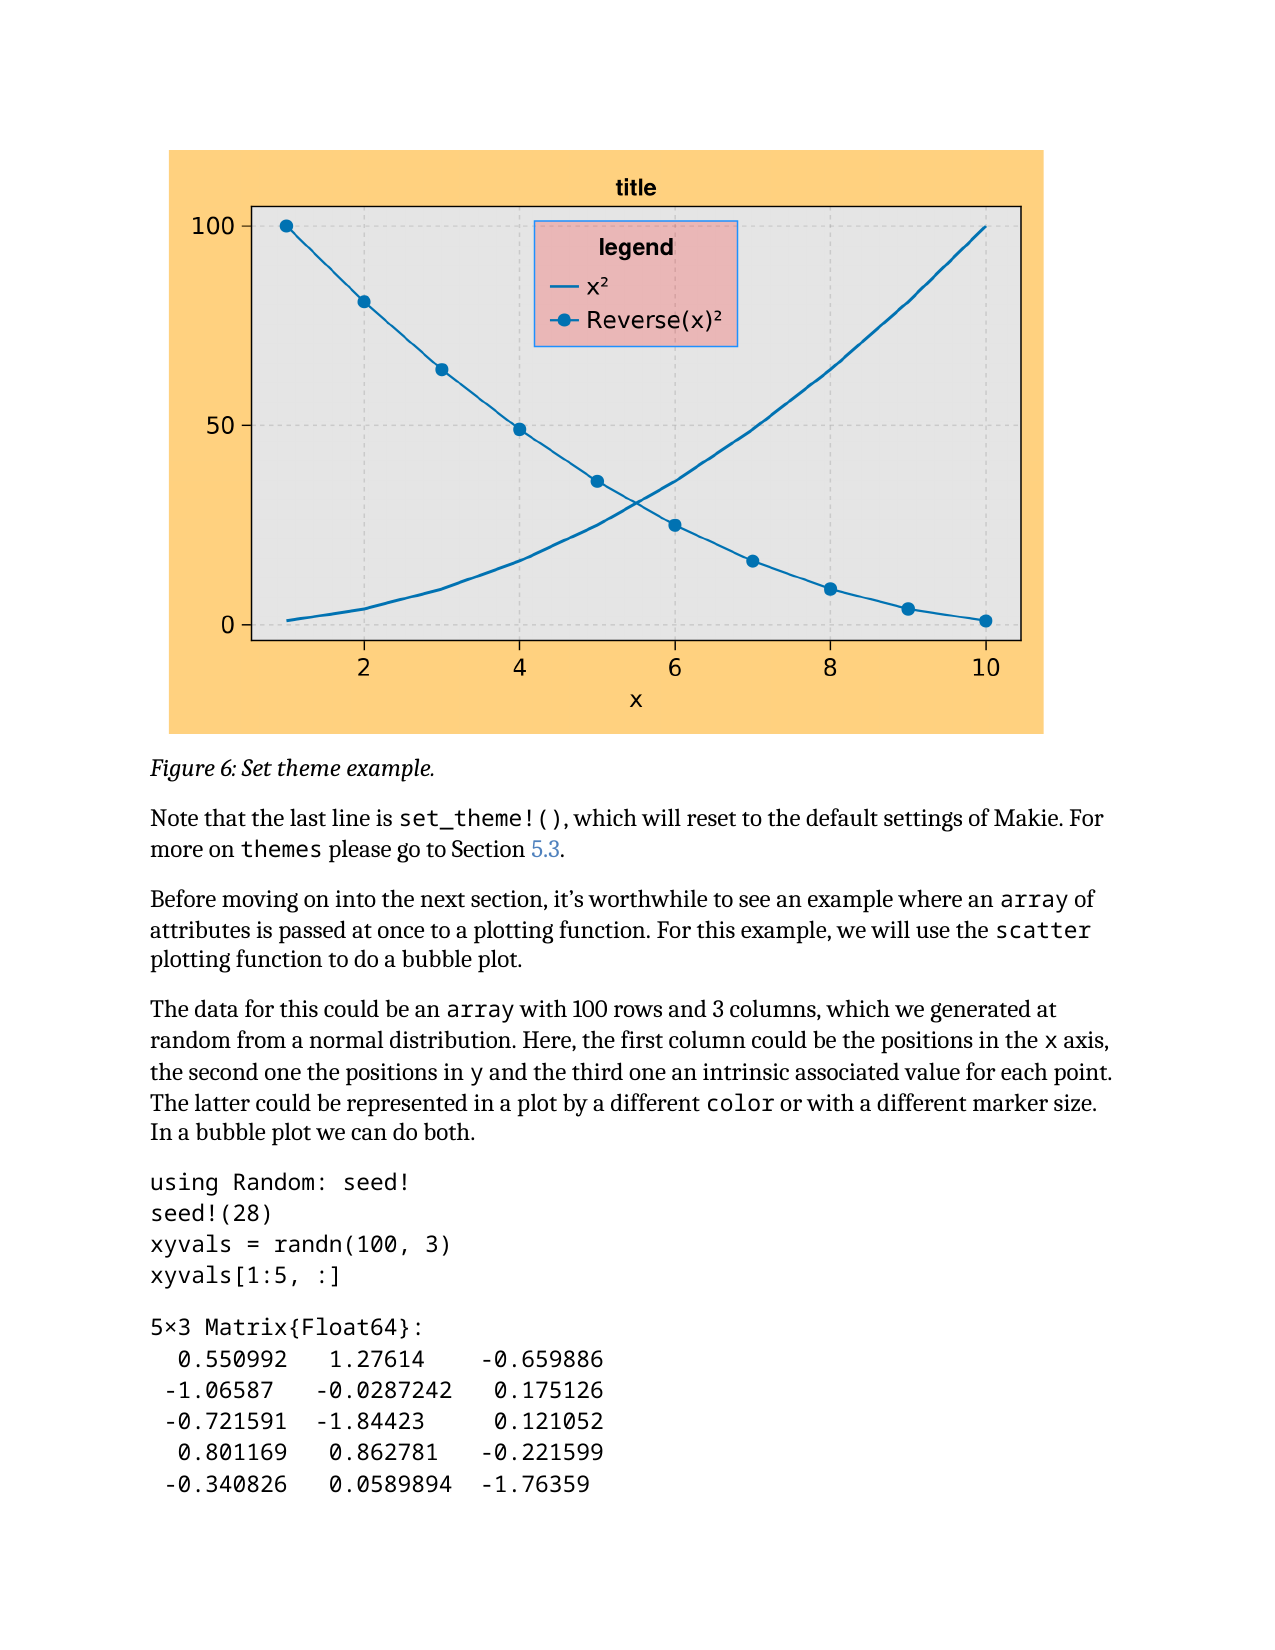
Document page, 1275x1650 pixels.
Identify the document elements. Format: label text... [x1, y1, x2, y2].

text The data for this could be an array with 100 rows and 3 columns, which we generated at random from a normal distribution. Here, the first column could be the positions in the x axis, the second one the positions in y and the third one an intrinsic associated value for each point. The latter could be represented in a plot by a different color or with a different marker size. In a bubble plot we can do both. [150, 993, 1125, 1147]
text Figure 6: Set theme example. [150, 754, 1125, 783]
text Before moving on into the next section, it’s worthwhile to see an example where an array of attributes is passed at once to a plotting function. For this example, we will use the scatter plotting function to do a bubble plot. [150, 883, 1125, 974]
text 5×3 Matrix{Float64}: 0.550992 1.27614 -0.659886 -1.06587 -0.0287242 0.175126 -0.721591 -1.84423 0.121052 0.801169 0.862781 -0.221599 -0.340826 0.0589894 -1.76359 [150, 1311, 1125, 1499]
text Note that the last line is set_theme!(), which will reset to the default settings of Makie. For more on themes please go to Section 5.3. [150, 802, 1125, 864]
text using Random: seed! seed!(28) xyvals = randn(100, 3) xyvals[1:5, :] [150, 1165, 1125, 1290]
picture [168, 150, 1044, 734]
